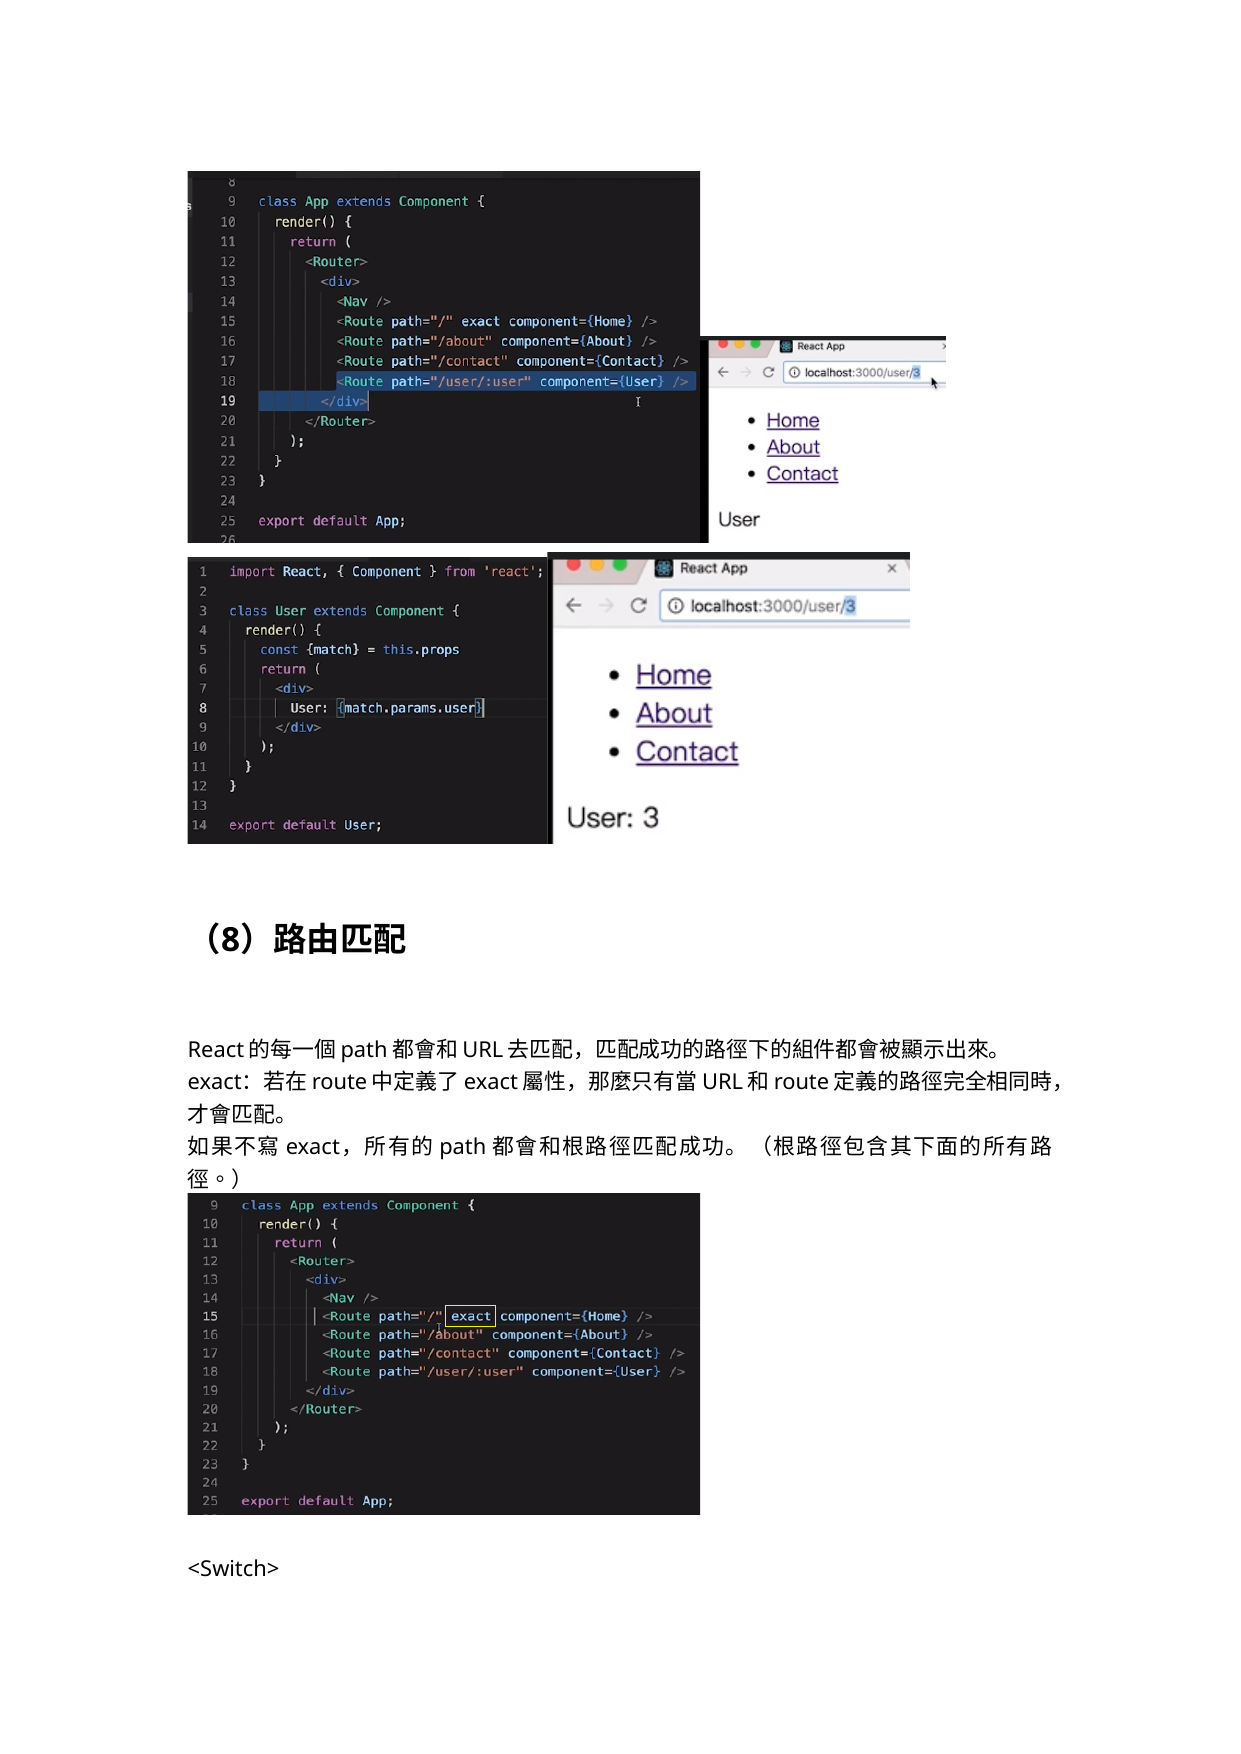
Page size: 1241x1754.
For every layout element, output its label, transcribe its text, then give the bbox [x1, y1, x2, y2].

text React的每一個path都會和URL去匹配，匹配成功的路徑下的組件都會被顯示出來。 [187, 1031, 1053, 1064]
subtitle （8）路由匹配 [187, 904, 1053, 969]
picture [187, 552, 910, 844]
picture [187, 171, 946, 543]
picture [187, 1193, 700, 1515]
text exact：若在route中定義了exact屬性，那麼只有當URL和route定義的路徑完全相同時，才會匹配。 [187, 1064, 1053, 1129]
text 如果不寫exact，所有的path都會和根路徑匹配成功。（根路徑包含其下面的所有路徑。） [187, 1129, 1053, 1194]
text <Switch> [187, 1551, 1053, 1584]
